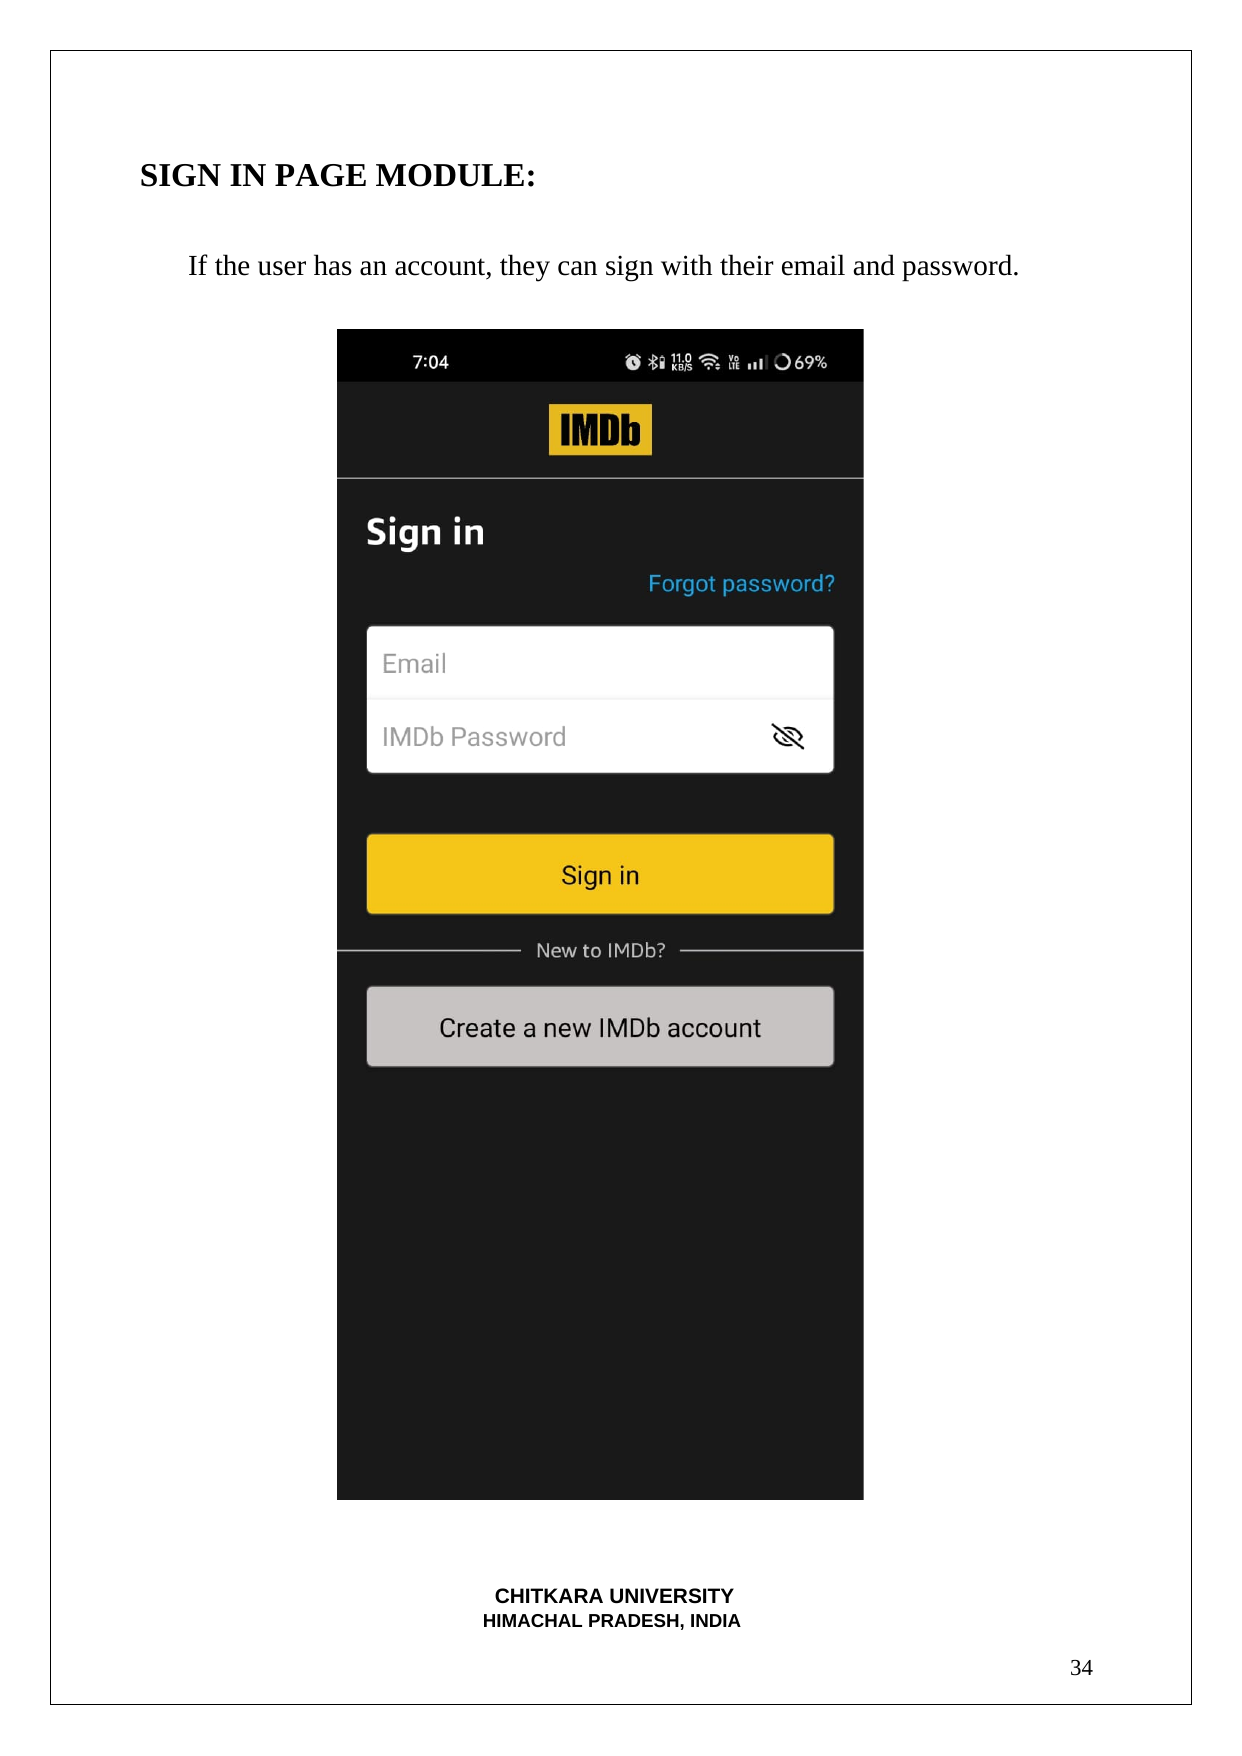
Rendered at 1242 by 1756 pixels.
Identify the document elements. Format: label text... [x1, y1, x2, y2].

text If the user has an account, they can sign with their email and password. [188, 248, 1047, 282]
subtitle SIGN IN PAGE MODULE: [139, 156, 1171, 194]
picture [337, 329, 864, 1500]
